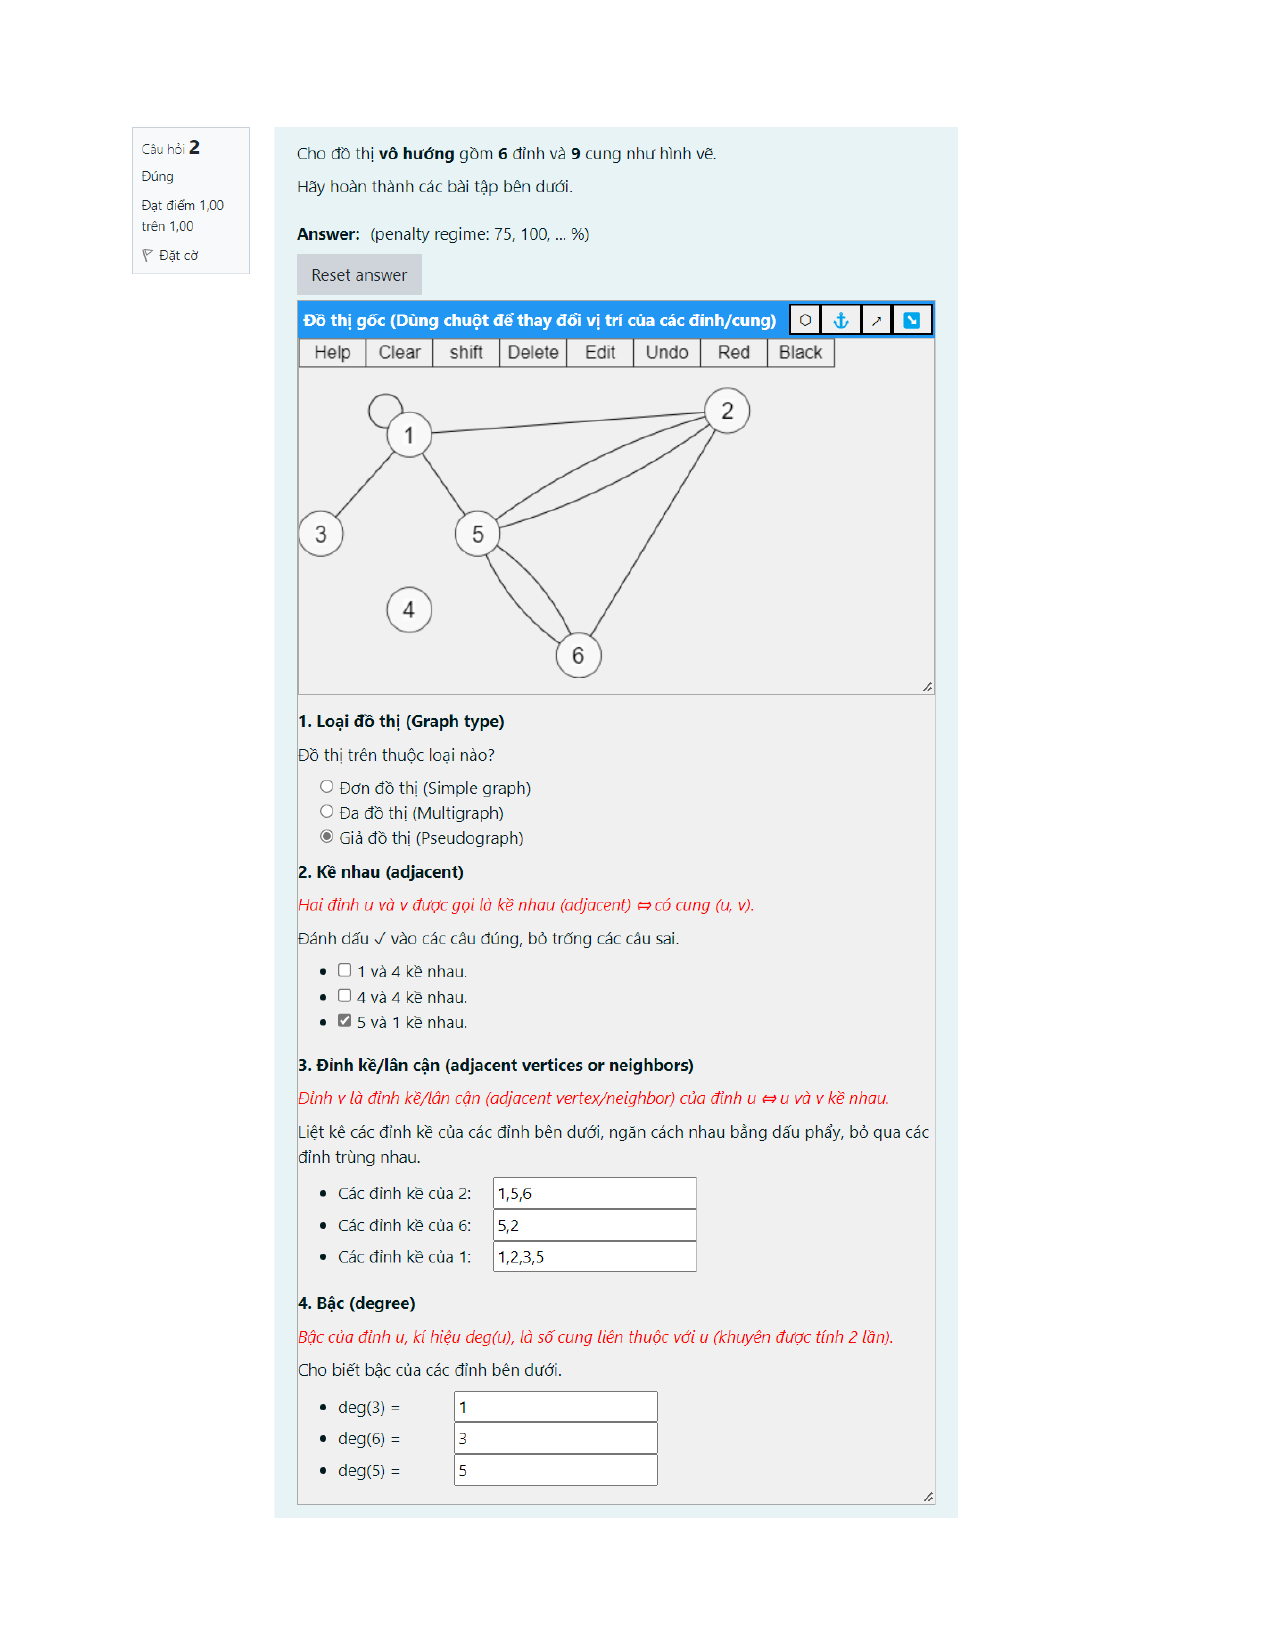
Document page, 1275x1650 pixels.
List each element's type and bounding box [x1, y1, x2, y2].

picture [118, 118, 968, 1532]
